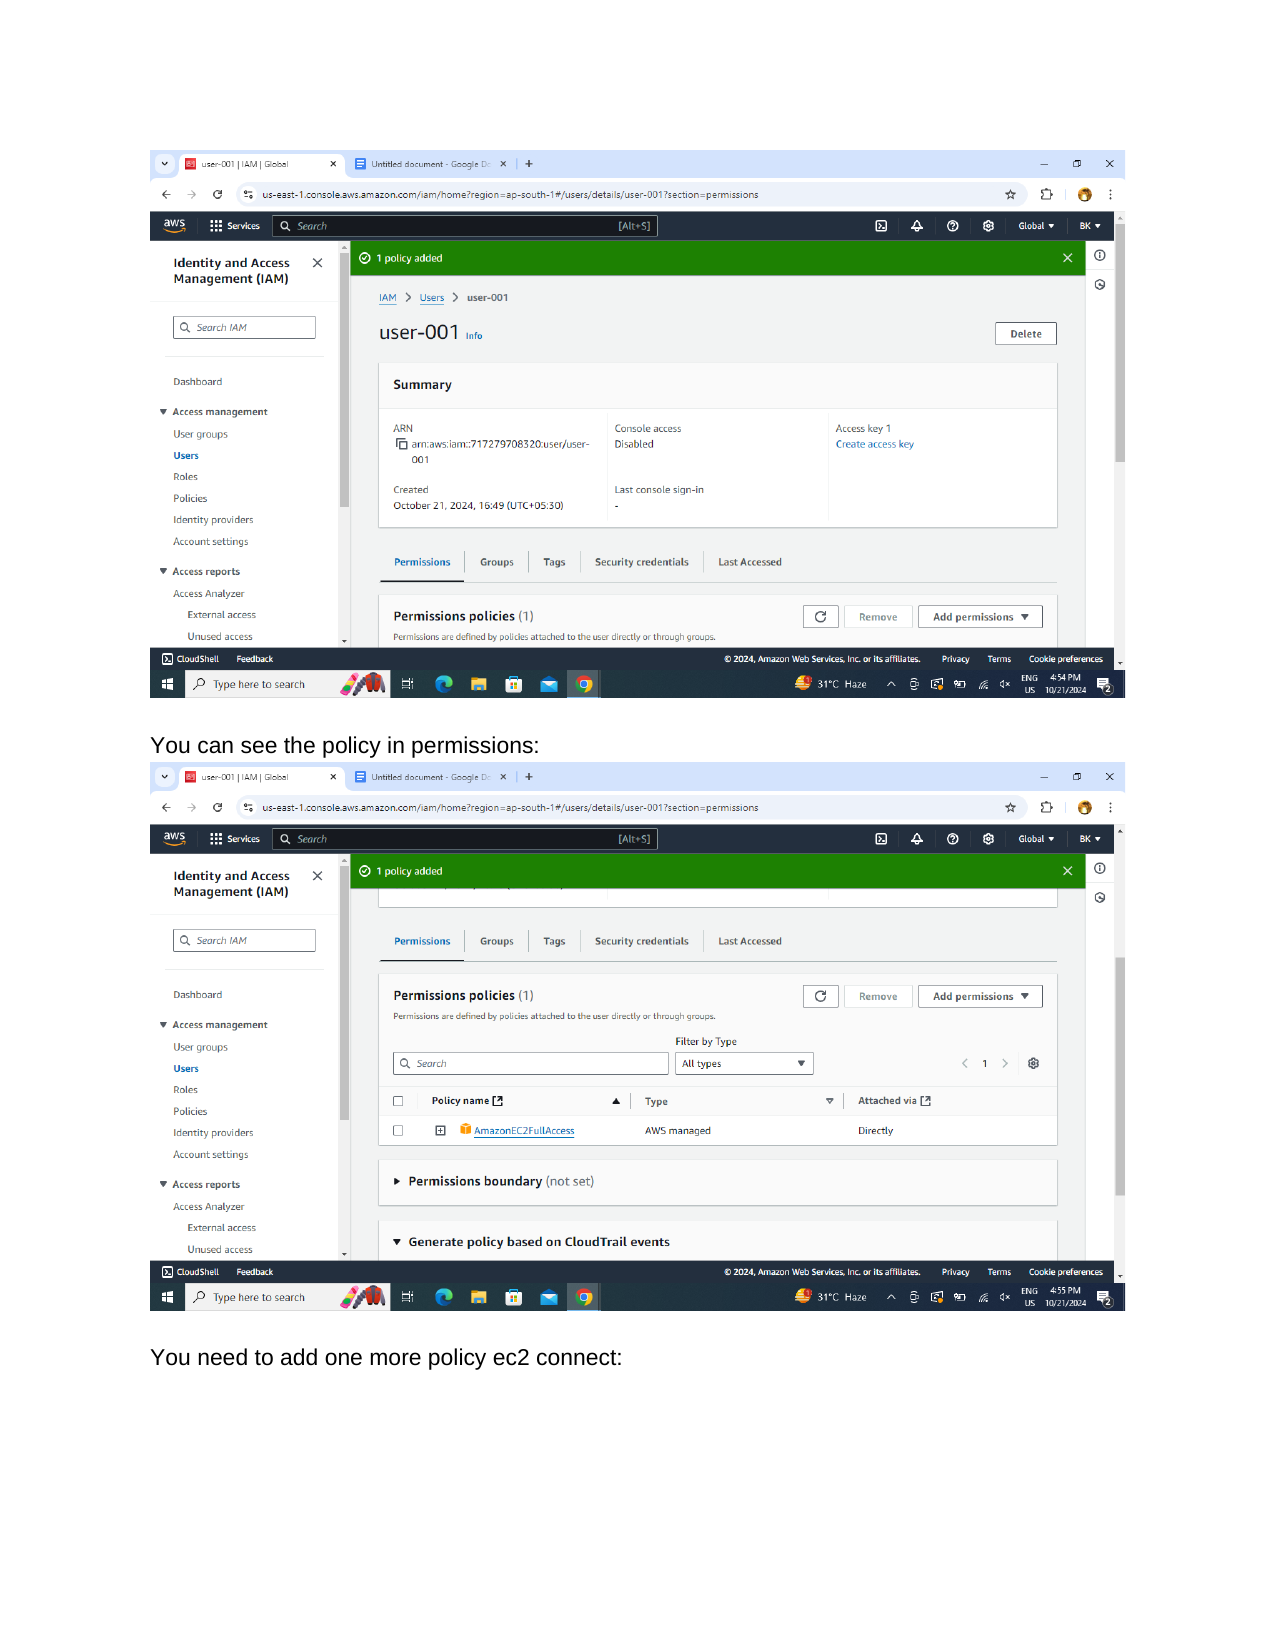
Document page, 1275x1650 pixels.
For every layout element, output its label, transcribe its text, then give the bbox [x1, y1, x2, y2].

picture [150, 762, 1125, 1311]
text You can see the policy in permissions: [150, 732, 1125, 758]
text You need to add one more policy ec2 connect: [150, 1344, 1125, 1371]
picture [150, 150, 1125, 698]
